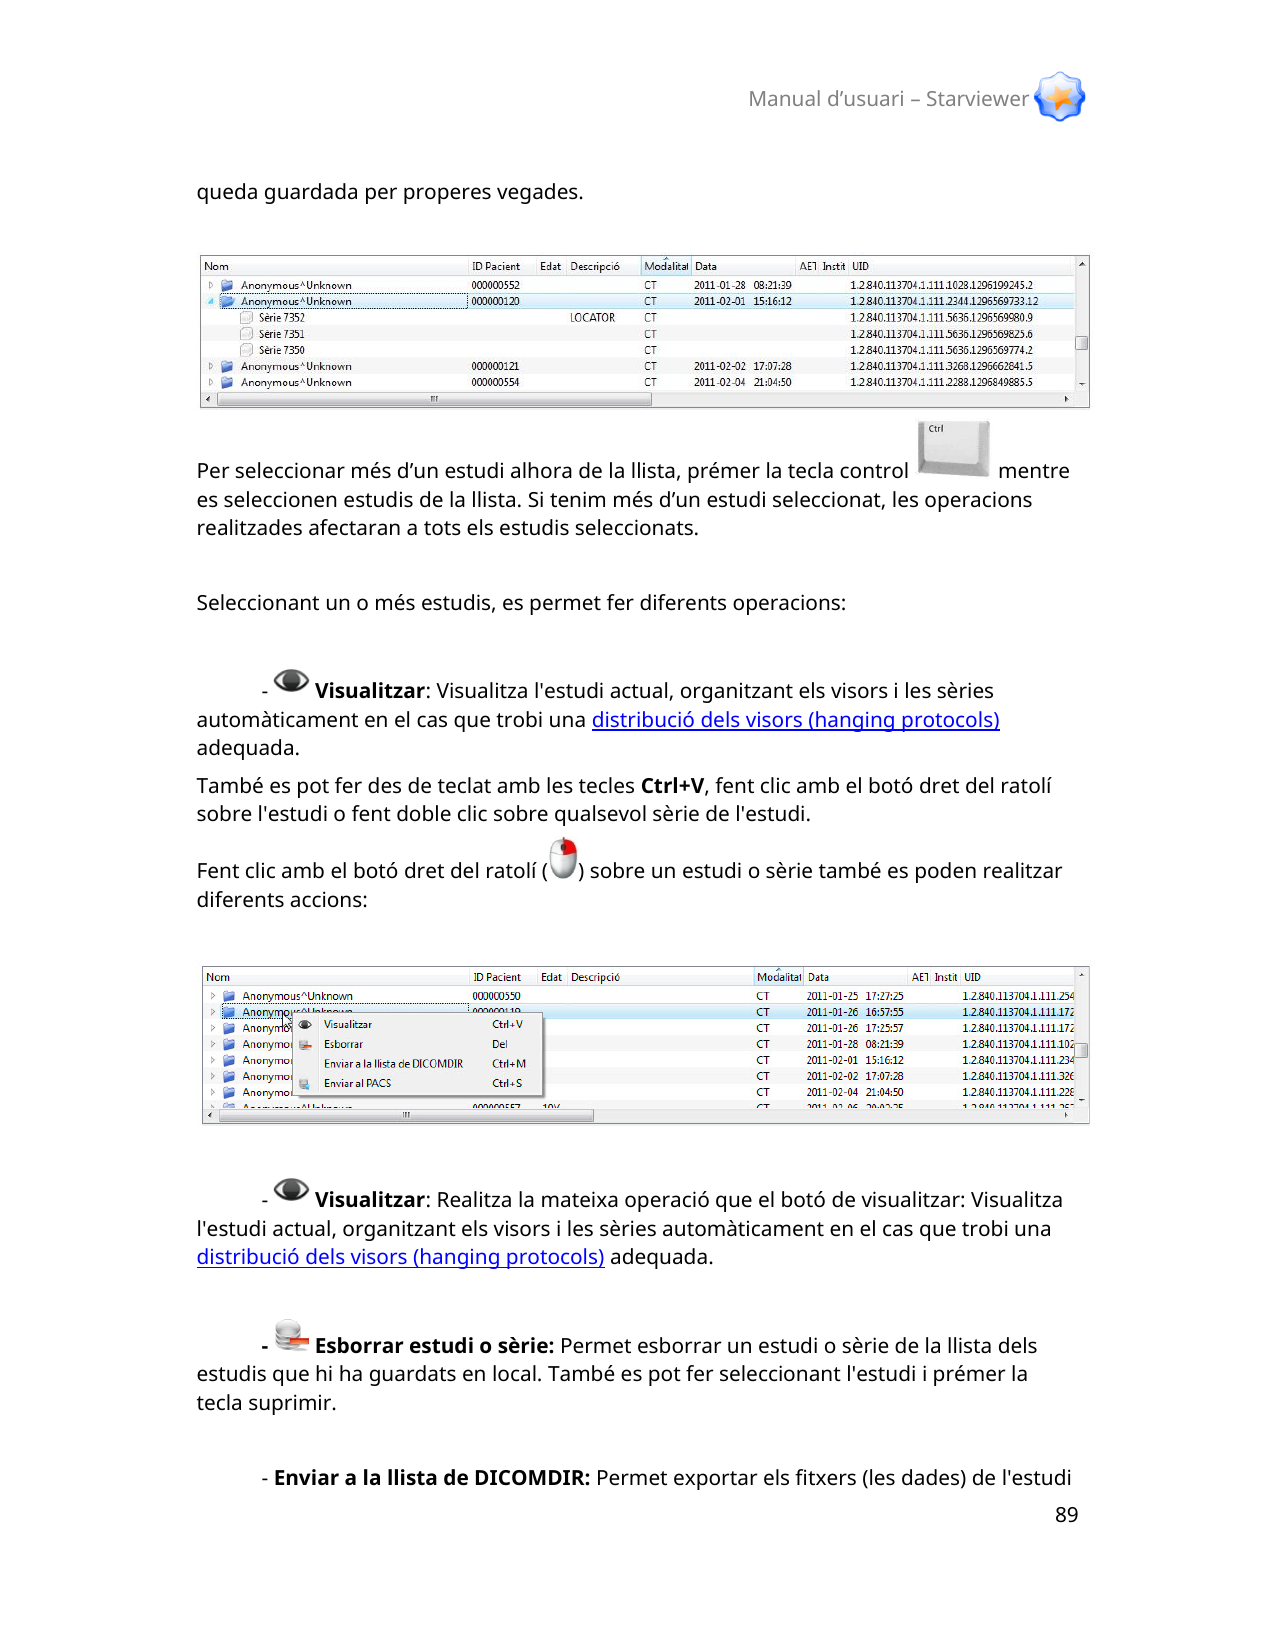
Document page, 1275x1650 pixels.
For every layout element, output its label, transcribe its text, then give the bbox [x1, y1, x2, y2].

picture [548, 836, 578, 879]
text - Visualitzar: Realitza la mateixa operació que el botó de visualitzar: Visualitza l'estudi actual, organitzant els visors i les sèries automàticament en el cas que trobi una distribució dels visors (hanging protocols) adequada. [196, 1172, 1078, 1271]
text També es pot fer des de teclat amb les tecles Ctrl+V, fent clic amb el botó dret del ratolí sobre l'estudi o fent doble clic sobre qualsevol sèrie de l'estudi. [196, 771, 1078, 828]
picture [273, 1172, 310, 1208]
text - Esborrar estudi o sèrie: Permet esborrar un estudi o sèrie de la llista dels estudis que hi ha guardats en local. També es pot fer seleccionant l'estudi i prémer la tecla suprimir. [196, 1317, 1078, 1416]
picture [273, 662, 310, 699]
picture [196, 959, 1097, 1126]
text Seleccionant un o més estudis, es permet fer diferents operacions: [196, 588, 1078, 616]
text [196, 177, 1078, 206]
text Per seleccionar més d’un estudi alhora de la llista, prémer la tecla control mentre es seleccionen estudis de la llista. Si tenim més d’un estudi seleccionat, les operacions realitzades afectaran a tots els estudis seleccionats. [196, 418, 1078, 542]
picture [273, 1317, 309, 1354]
picture [1033, 71, 1086, 122]
picture [915, 418, 993, 479]
text Fent clic amb el botó dret del ratolí () sobre un estudi o sèrie també es poden realitzar diferents accions: [196, 837, 1078, 913]
picture [196, 252, 1095, 410]
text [196, 1463, 1078, 1491]
text - Visualitzar: Visualitza l'estudi actual, organitzant els visors i les sèries automàticament en el cas que trobi una distribució dels visors (hanging protocols) adequada. [196, 663, 1078, 762]
